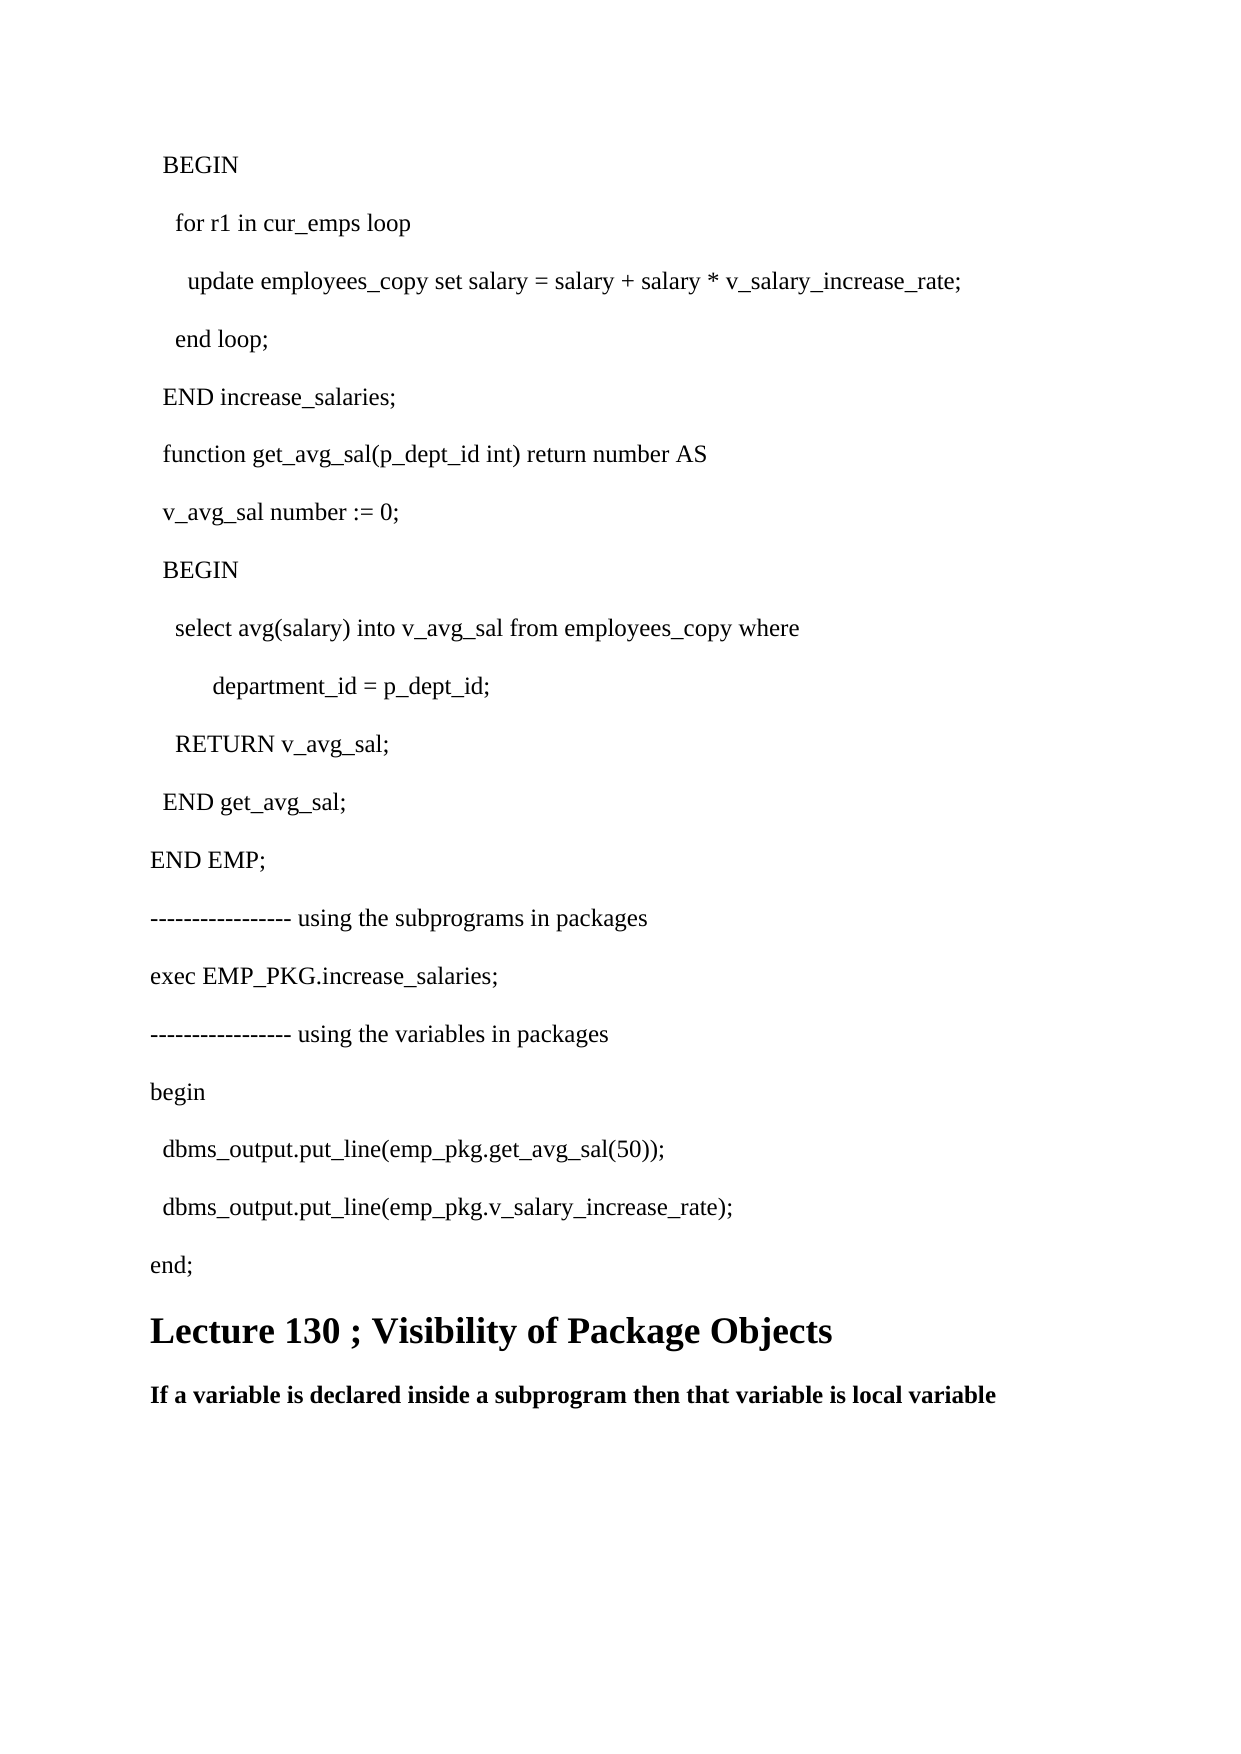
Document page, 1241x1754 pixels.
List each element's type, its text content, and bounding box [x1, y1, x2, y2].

text end; [150, 1250, 1090, 1279]
text RETURN v_avg_sal; [150, 729, 1090, 758]
text exec EMP_PKG.increase_salaries; [150, 961, 1090, 989]
text If a variable is declared inside a subprogram then that variable is local variable [150, 1381, 1090, 1409]
text department_id = p_dept_id; [150, 671, 1090, 700]
text dbms_output.put_line(emp_pkg.get_avg_sal(50)); [150, 1134, 1090, 1163]
text begin [150, 1077, 1090, 1105]
text END increase_salaries; [150, 382, 1090, 410]
text END get_avg_sal; [150, 787, 1090, 816]
text Lecture 130 ; Visibility of Package Objects [150, 1308, 1090, 1351]
text function get_avg_sal(p_dept_id int) return number AS [150, 439, 1090, 468]
text ----------------- using the subprograms in packages [150, 903, 1090, 932]
text select avg(salary) into v_avg_sal from employees_copy where [150, 613, 1090, 642]
text for r1 in cur_emps loop [150, 208, 1090, 237]
text BEGIN [150, 555, 1090, 584]
text v_avg_sal number := 0; [150, 497, 1090, 526]
text BEGIN [150, 150, 1090, 179]
text dbms_output.put_line(emp_pkg.v_salary_increase_rate); [150, 1192, 1090, 1221]
text END EMP; [150, 845, 1090, 874]
text ----------------- using the variables in packages [150, 1019, 1090, 1047]
text end loop; [150, 324, 1090, 352]
text update employees_copy set salary = salary + salary * v_salary_increase_rate; [150, 266, 1090, 294]
